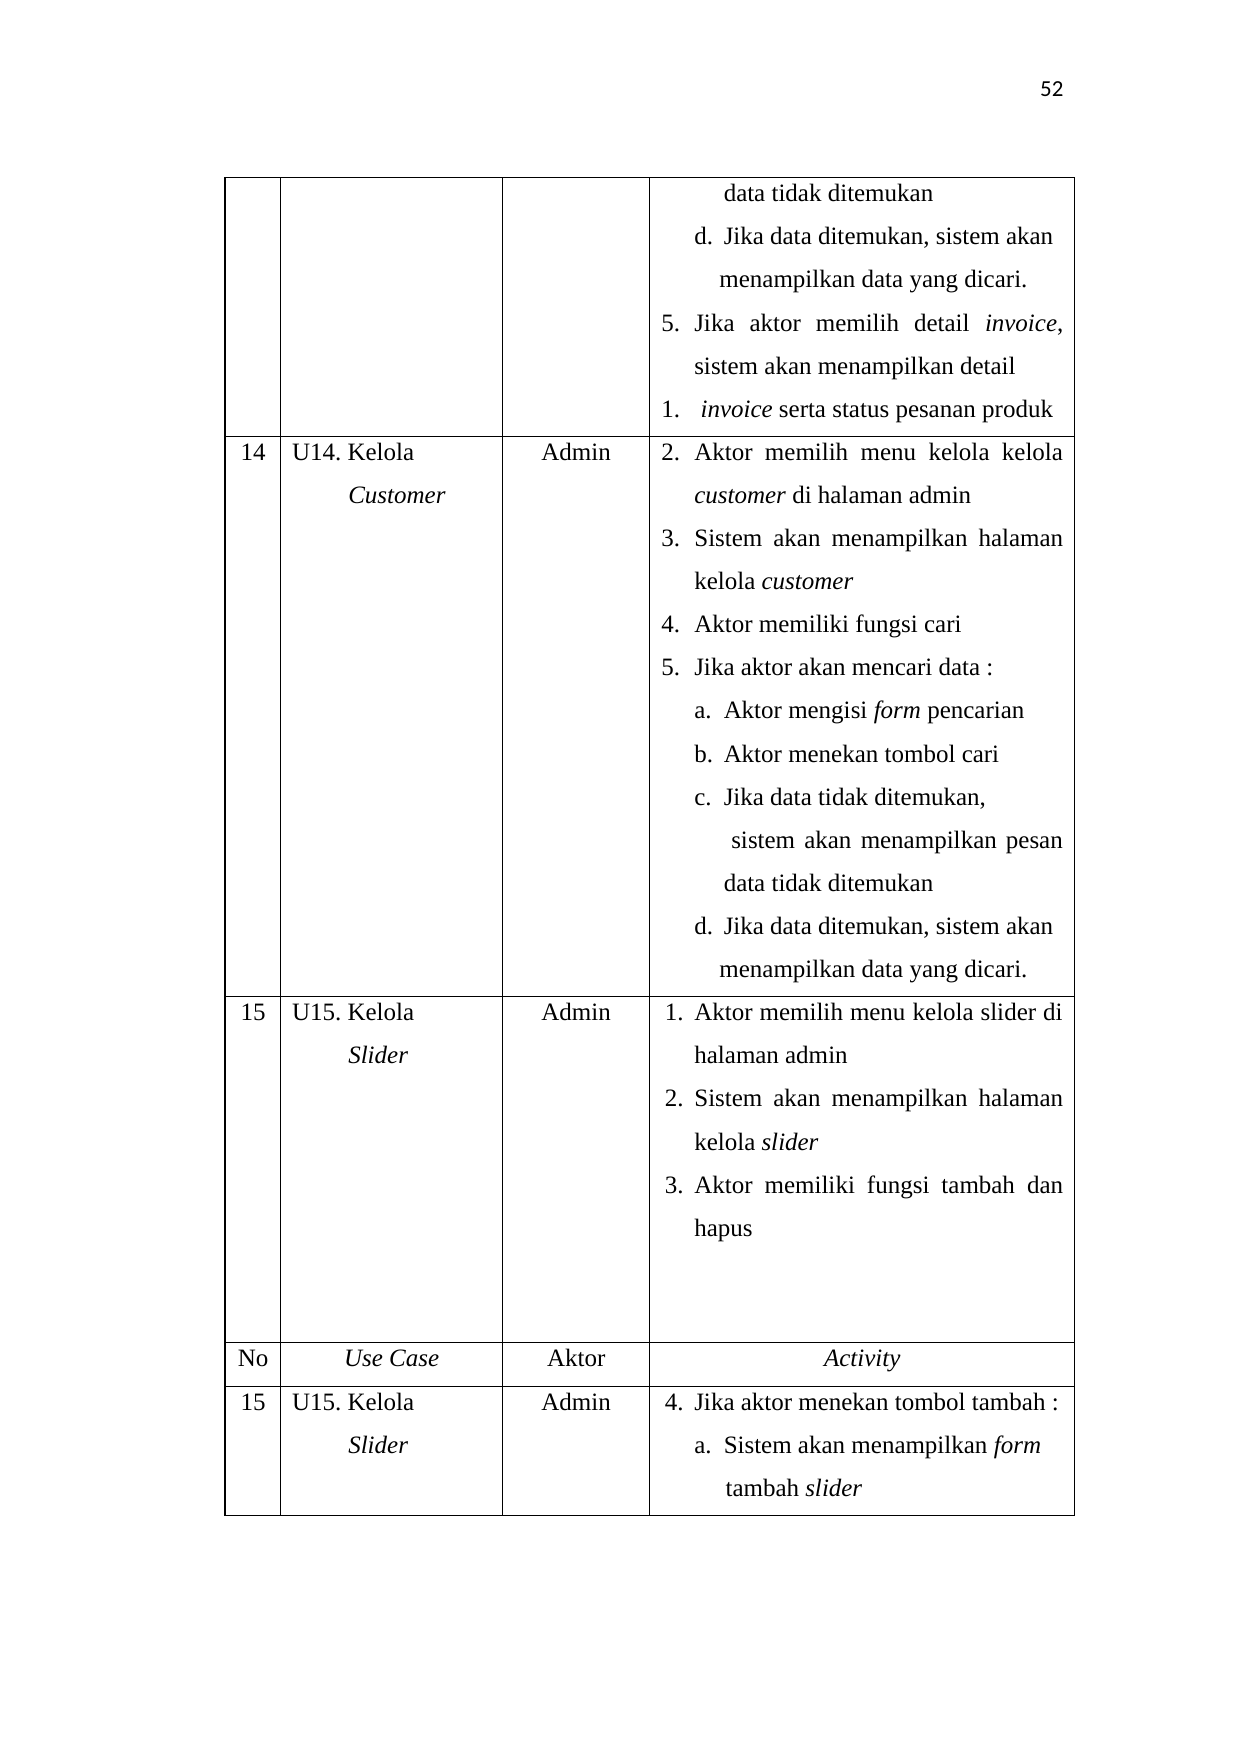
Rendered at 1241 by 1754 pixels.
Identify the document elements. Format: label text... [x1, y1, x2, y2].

table_cell Aktor memilih menu kelola slider di halaman admin Sistem akan menampilkan halaman kelola slider Aktor memiliki fungsi tambah dan hapus [650, 997, 1074, 1342]
table_cell Admin [503, 1387, 649, 1515]
table_cell [226, 178, 280, 436]
table_cell [503, 178, 649, 436]
table_cell 15 [226, 1387, 280, 1515]
table_cell Use Case [281, 1343, 502, 1386]
table_cell 14 [226, 437, 280, 996]
table_cell Activity [650, 1343, 1074, 1386]
table_cell U15. Kelola Slider [281, 1387, 502, 1515]
table_cell Aktor [503, 1343, 649, 1386]
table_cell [650, 178, 1074, 436]
table_cell 15 [226, 997, 280, 1342]
table_cell U14. Kelola Customer [281, 437, 502, 996]
table_cell [281, 178, 502, 436]
table_cell Aktor memilih menu kelola kelola customer di halaman admin Sistem akan menampilkan halaman kelola customer Aktor memiliki fungsi cari Jika aktor akan mencari data : Aktor mengisi form pencarian Aktor menekan tombol cari Jika data tidak ditemukan, sistem akan menampilkan pesan data tidak ditemukan Jika data ditemukan, sistem akan menampilkan data yang dicari. [650, 437, 1074, 996]
table_cell Admin [503, 437, 649, 996]
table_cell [650, 1387, 1074, 1515]
table_cell Admin [503, 997, 649, 1342]
table_cell U15. Kelola Slider [281, 997, 502, 1342]
table_cell No [226, 1343, 280, 1386]
